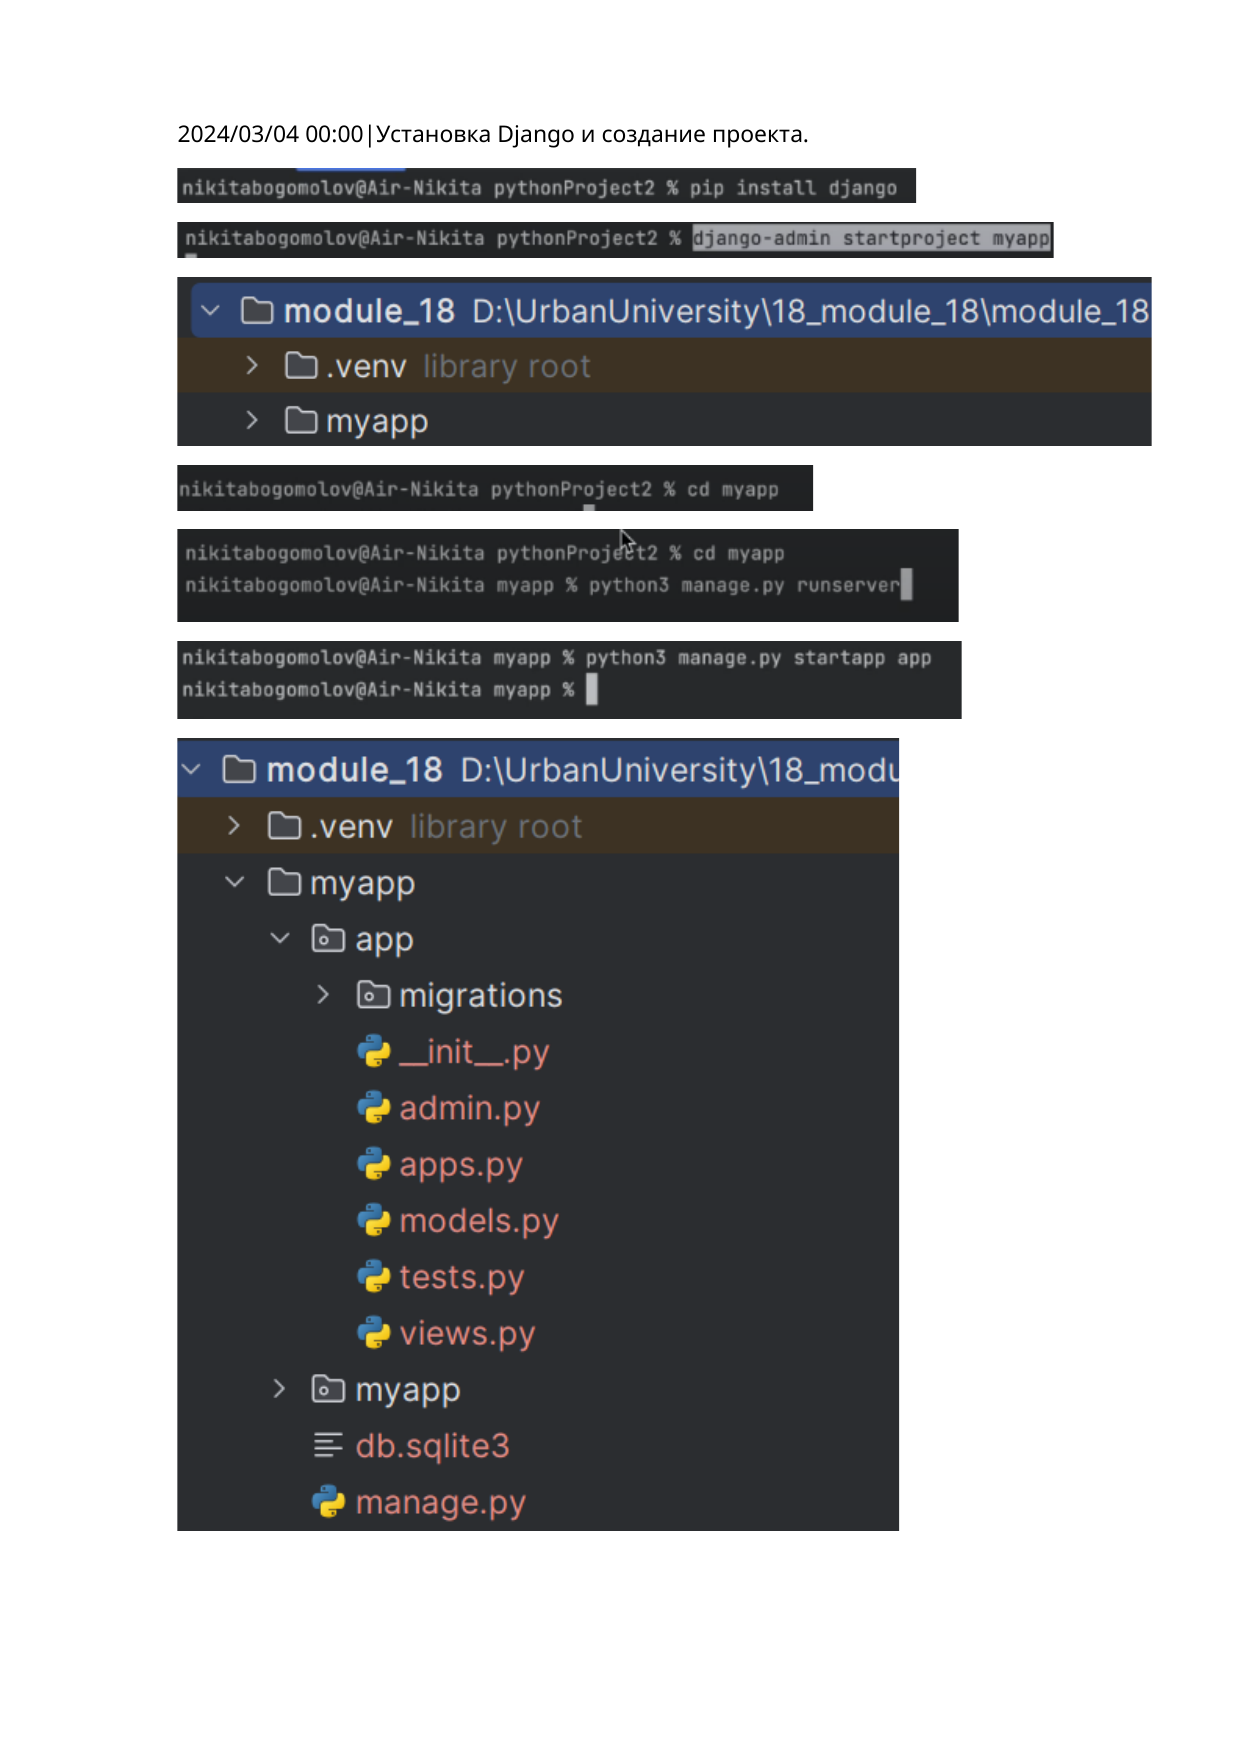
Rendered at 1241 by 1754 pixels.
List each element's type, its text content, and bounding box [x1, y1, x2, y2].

picture [177, 641, 962, 719]
picture [177, 222, 1054, 258]
picture [177, 738, 900, 1531]
picture [177, 168, 917, 203]
picture [177, 529, 959, 622]
picture [177, 465, 814, 511]
text 2024/03/04 00:00|Установка Django и создание проекта. [177, 118, 1152, 149]
picture [177, 277, 1152, 446]
